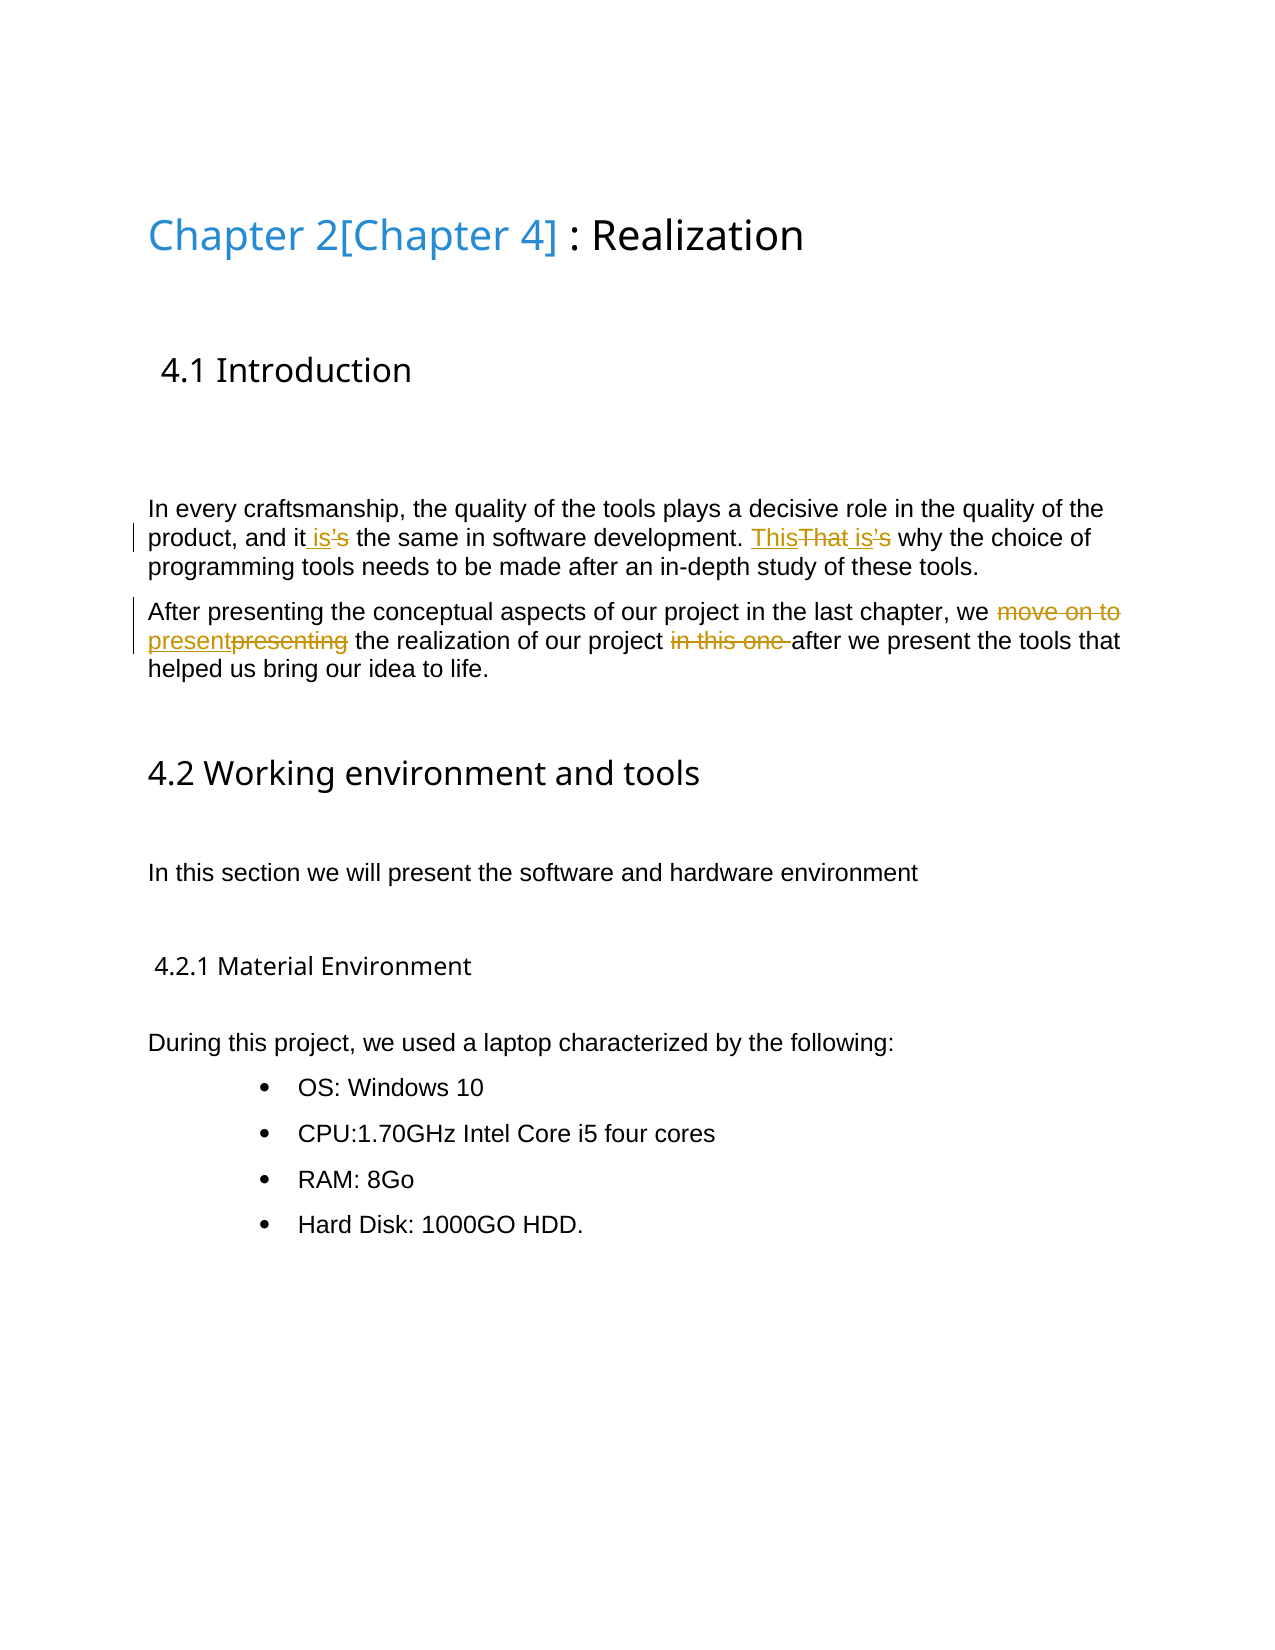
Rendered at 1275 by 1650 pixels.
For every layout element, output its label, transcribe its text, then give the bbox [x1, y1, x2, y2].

list Hard Disk: 1000GO HDD. [260, 1211, 1127, 1239]
text After presenting the conceptual aspects of our project in the last chapter, we the realization of our project after we present the tools that helped us bring our idea to life. [148, 597, 1127, 683]
list OS: Windows 10 [260, 1073, 1127, 1102]
text In this section we will present the software and hardware environment [148, 858, 1127, 886]
text In every craftsmanship, the quality of the tools plays a decisive role in the quality of the product, and it the same in software development. why the choice of programming tools needs to be made after an in-depth study of these tools. [148, 494, 1127, 580]
subtitle : Realization [148, 206, 1127, 262]
text 4.1 Introduction [148, 347, 1127, 393]
list CPU:1.70GHz Intel Core i5 four cores [260, 1119, 1127, 1148]
text During this project, we used a laptop characterized by the following: [148, 1028, 1127, 1057]
list RAM: 8Go [260, 1165, 1127, 1194]
subtitle 4.2 Working environment and tools [148, 750, 1127, 796]
subtitle 4.2.1 Material Environment [148, 948, 1127, 982]
